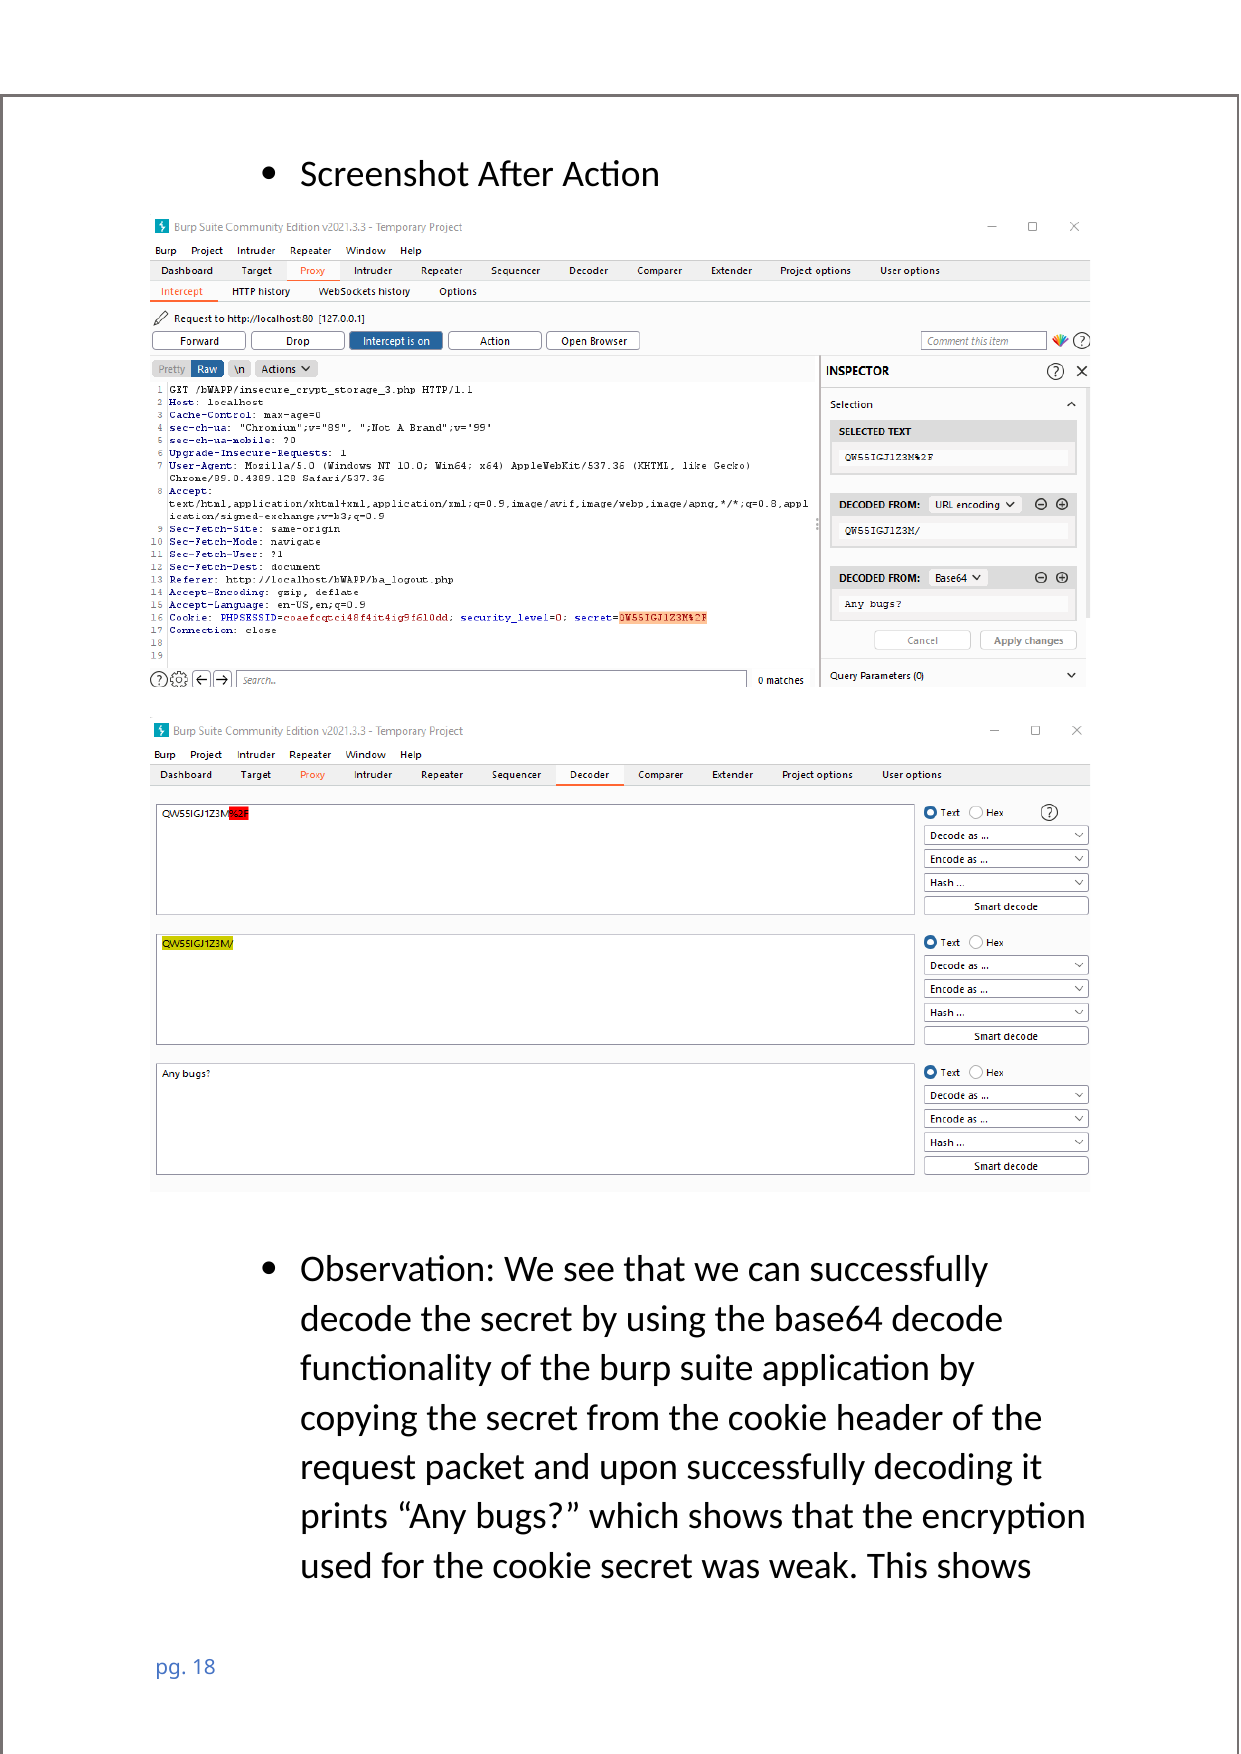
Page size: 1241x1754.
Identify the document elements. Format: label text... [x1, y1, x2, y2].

picture [150, 717, 1091, 1192]
picture [150, 214, 1091, 687]
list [262, 1245, 1090, 1588]
list Screenshot After Action [262, 150, 1090, 196]
